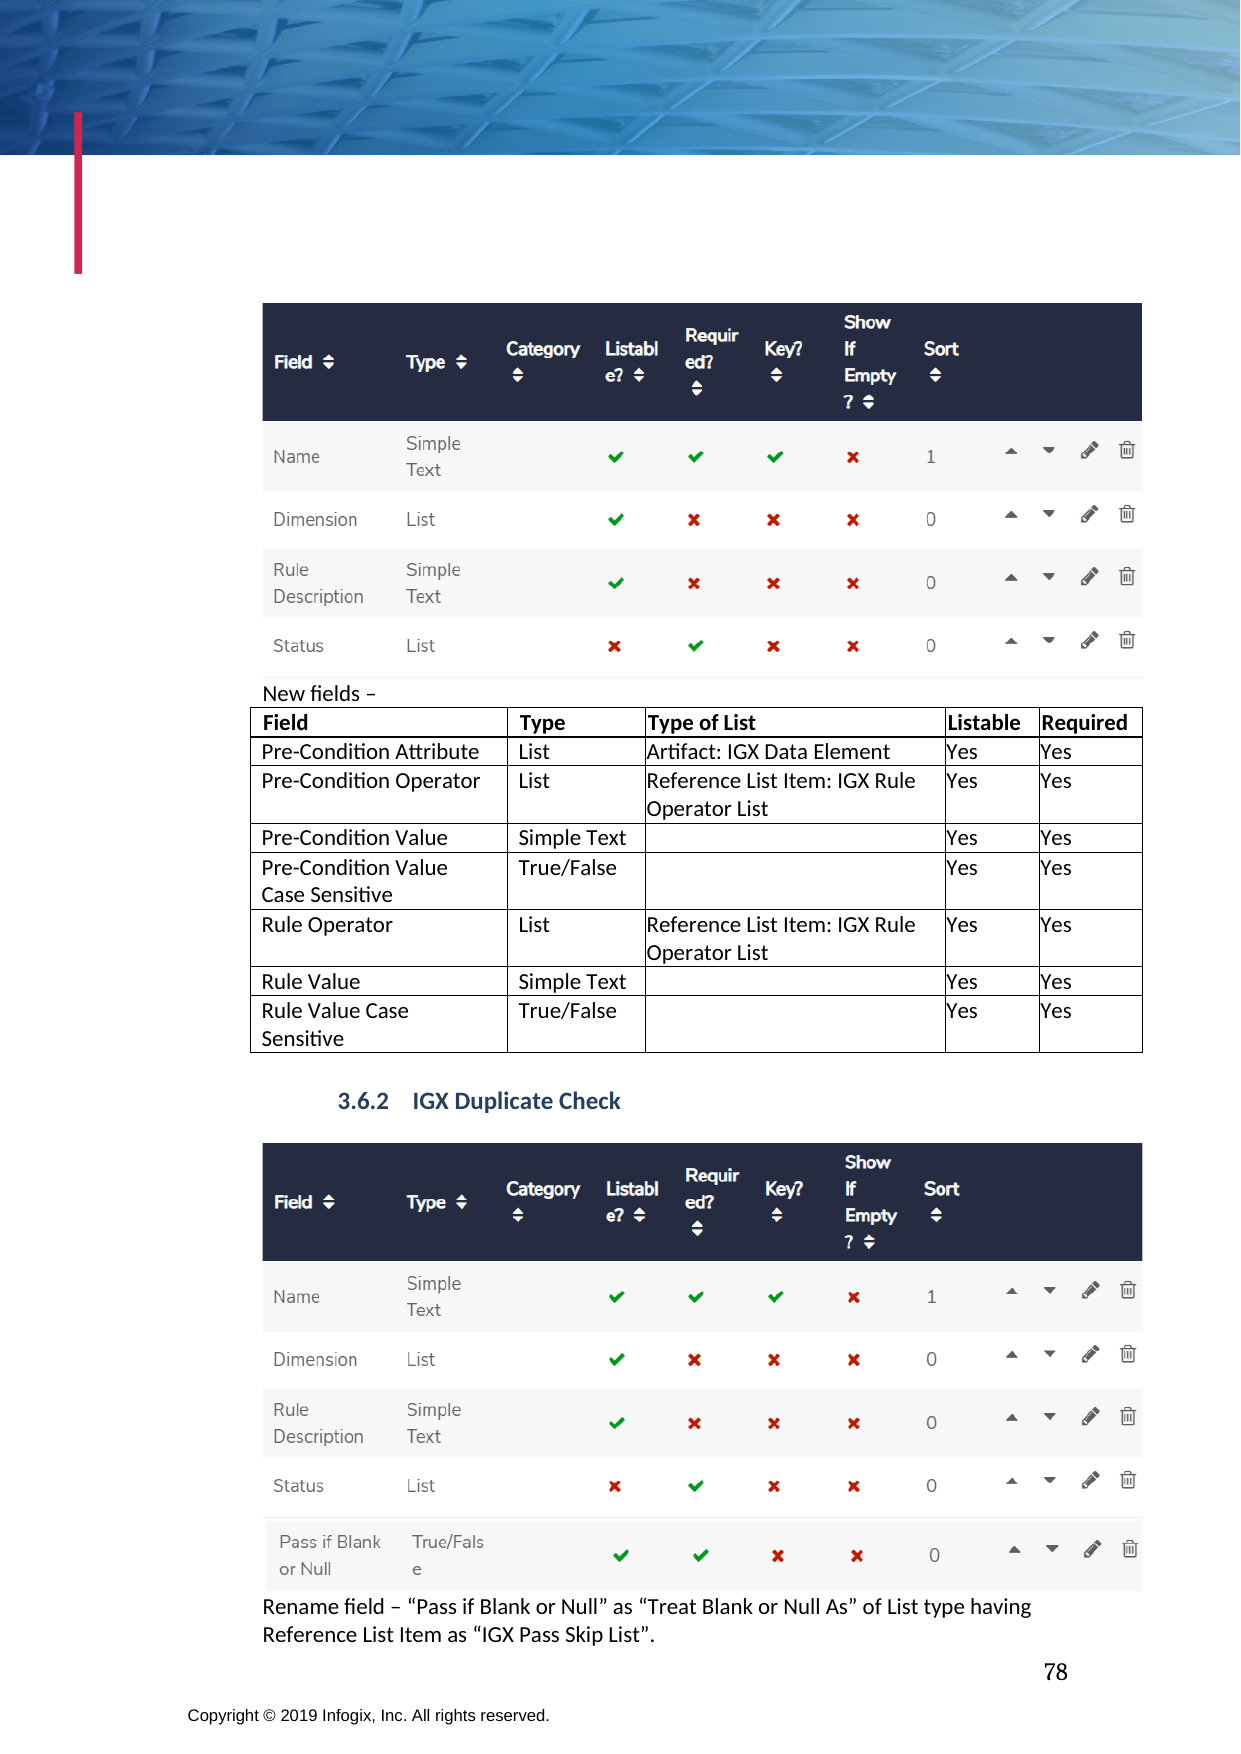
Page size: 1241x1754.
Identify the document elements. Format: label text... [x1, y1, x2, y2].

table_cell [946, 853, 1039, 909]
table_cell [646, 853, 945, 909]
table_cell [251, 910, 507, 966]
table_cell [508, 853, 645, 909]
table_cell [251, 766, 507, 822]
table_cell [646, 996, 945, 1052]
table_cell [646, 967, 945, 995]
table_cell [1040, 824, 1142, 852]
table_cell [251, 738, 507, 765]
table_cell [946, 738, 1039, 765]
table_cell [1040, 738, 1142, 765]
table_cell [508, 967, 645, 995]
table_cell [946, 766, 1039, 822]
picture [0, 0, 1241, 680]
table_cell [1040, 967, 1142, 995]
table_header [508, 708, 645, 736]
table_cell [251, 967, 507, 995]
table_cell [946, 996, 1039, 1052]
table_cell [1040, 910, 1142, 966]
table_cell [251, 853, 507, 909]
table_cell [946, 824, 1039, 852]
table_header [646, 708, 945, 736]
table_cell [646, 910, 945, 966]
text Rename field – “Pass if Blank or Null” as “Treat Blank or Null As” of List type having Reference List Item as “IGX Pass Skip List”. [262, 1593, 1068, 1648]
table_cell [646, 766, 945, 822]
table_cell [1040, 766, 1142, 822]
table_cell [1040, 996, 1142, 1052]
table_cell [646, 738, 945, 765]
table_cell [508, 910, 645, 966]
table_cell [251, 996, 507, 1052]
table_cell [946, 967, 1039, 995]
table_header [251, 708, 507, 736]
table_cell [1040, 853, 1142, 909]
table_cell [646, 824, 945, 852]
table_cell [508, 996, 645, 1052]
picture [262, 1143, 1143, 1593]
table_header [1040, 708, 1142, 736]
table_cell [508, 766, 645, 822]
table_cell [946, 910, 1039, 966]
subtitle IGX Duplicate Check [337, 1085, 1068, 1116]
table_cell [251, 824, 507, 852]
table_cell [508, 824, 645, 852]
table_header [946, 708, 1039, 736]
text New fields – [262, 680, 1068, 707]
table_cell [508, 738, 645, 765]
